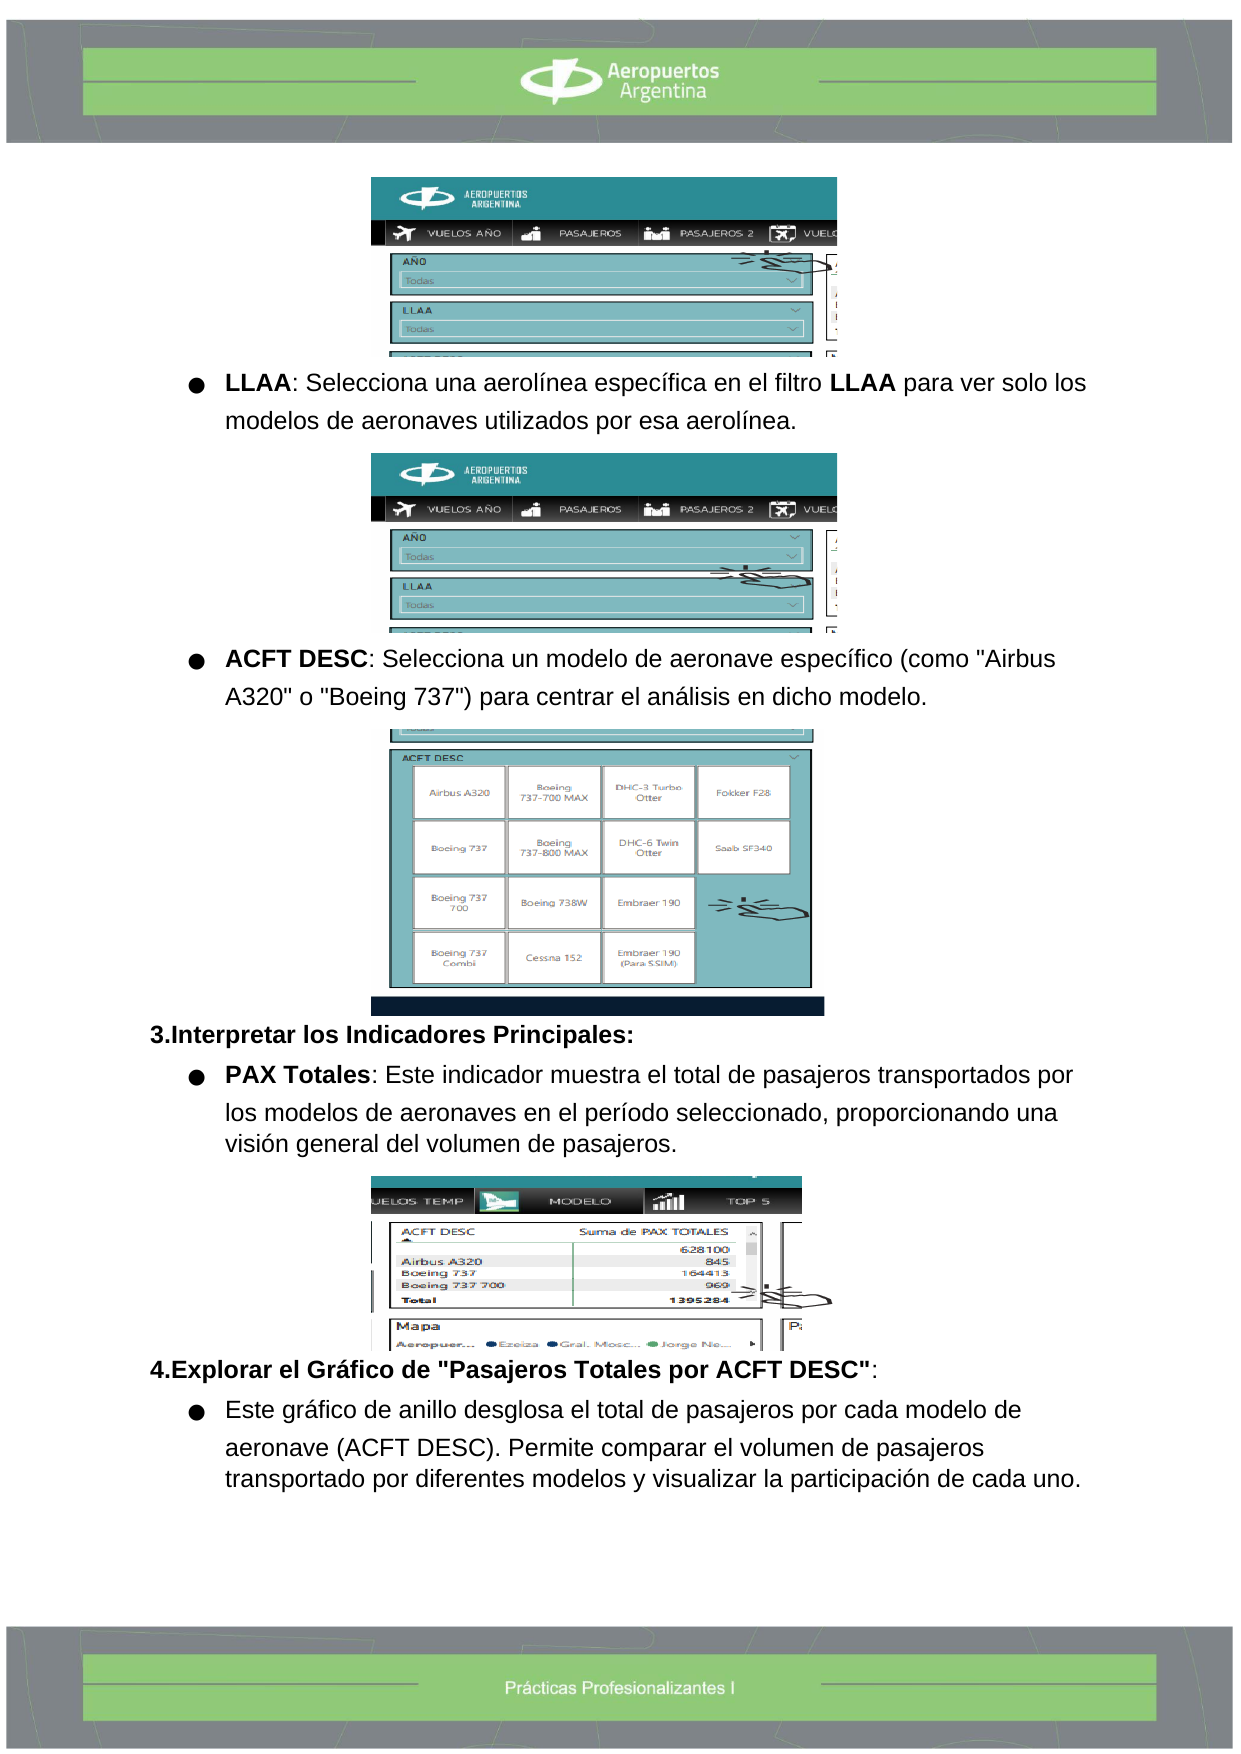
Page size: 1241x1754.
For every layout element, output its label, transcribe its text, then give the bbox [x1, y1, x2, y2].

picture [371, 729, 825, 1016]
text 4.Explorar el Gráfico de "Pasajeros Totales por ACFT DESC": [150, 1355, 1090, 1383]
picture [6, 1626, 1233, 1749]
text 3.Interpretar los Indicadores Principales: [150, 1019, 1090, 1048]
picture [371, 1176, 836, 1351]
picture [371, 453, 838, 633]
picture [6, 18, 1233, 143]
list LLAA: Selecciona una aerolínea específica en el filtro LLAA para ver solo los modelos de aeronaves utilizados por esa aerolínea. [187, 361, 1090, 434]
list Este gráfico de anillo desglosa el total de pasajeros por cada modelo de aeronave (ACFT DESC). Permite comparar el volumen de pasajeros transportado por diferentes modelos y visualizar la participación de cada uno. [187, 1388, 1090, 1492]
picture [371, 177, 838, 357]
list ACFT DESC: Selecciona un modelo de aeronave específico (como "Airbus A320" o "Boeing 737") para centrar el análisis en dicho modelo. [187, 637, 1090, 710]
list PAX Totales: Este indicador muestra el total de pasajeros transportados por los modelos de aeronaves en el período seleccionado, proporcionando una visión general del volumen de pasajeros. [187, 1053, 1090, 1157]
